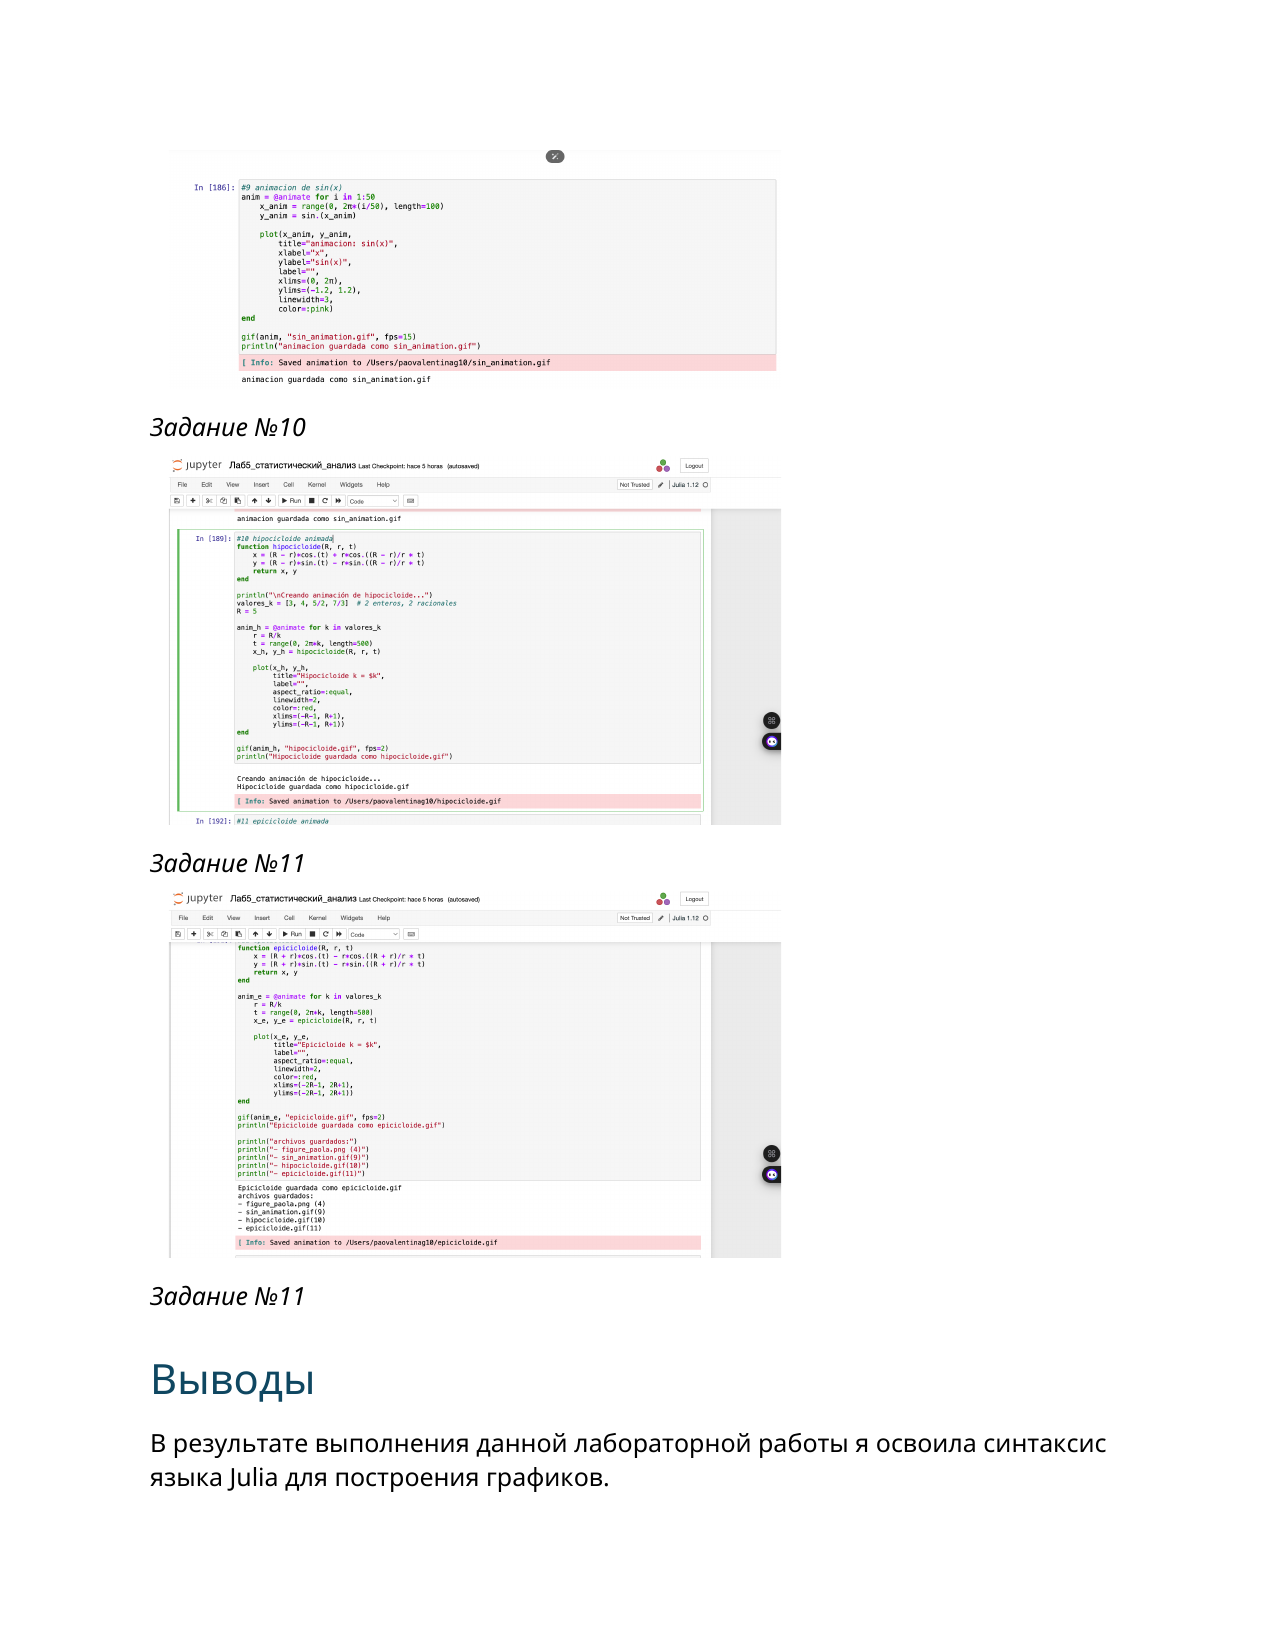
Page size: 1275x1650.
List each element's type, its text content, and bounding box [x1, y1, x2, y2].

picture [168, 456, 782, 825]
text Задание №10 [150, 409, 1125, 444]
text В результате выполнения данной лабораторной работы я освоила синтаксис языка Julia для построения графиков. [150, 1426, 1125, 1494]
subtitle Выводы [150, 1350, 1125, 1407]
picture [168, 891, 782, 1258]
text Задание №11 [150, 845, 1125, 879]
picture [168, 150, 782, 389]
text Задание №11 [150, 1279, 1125, 1313]
